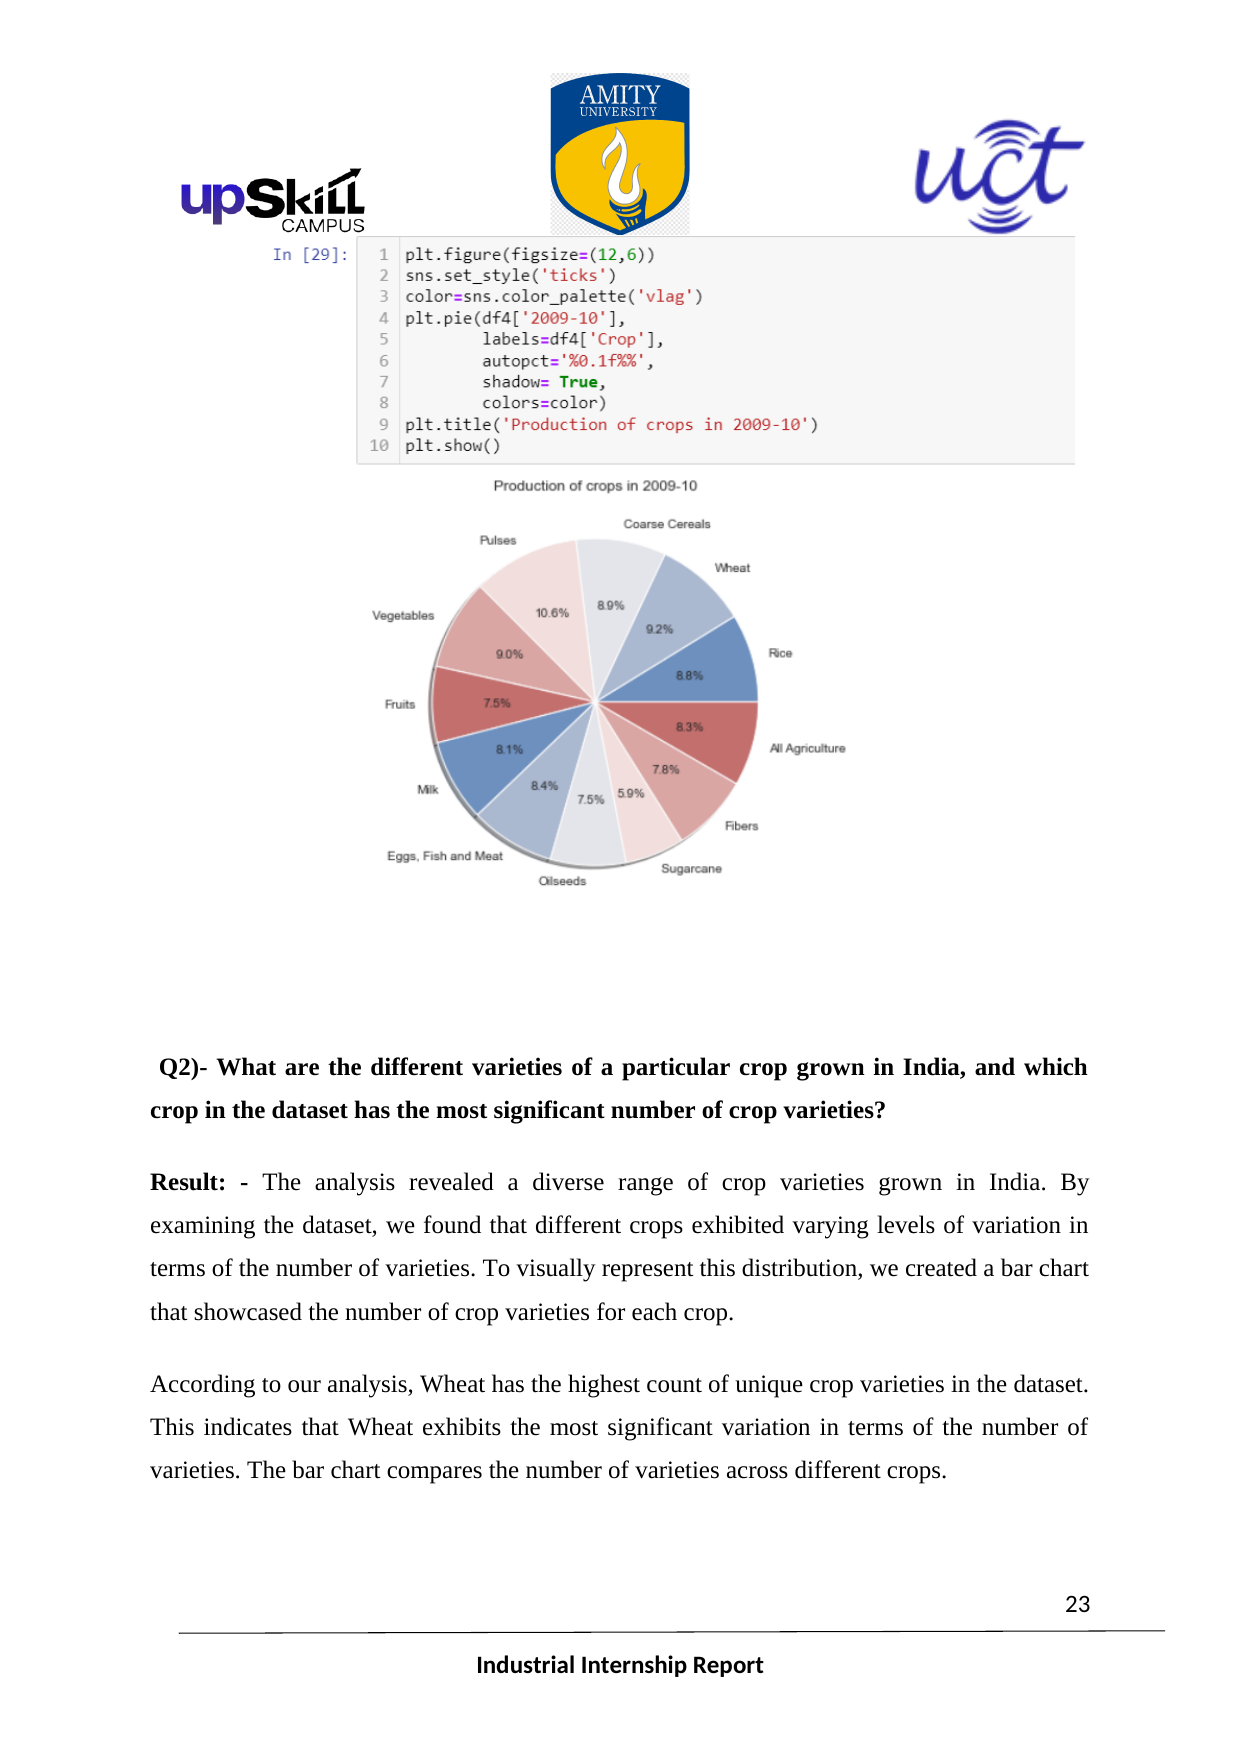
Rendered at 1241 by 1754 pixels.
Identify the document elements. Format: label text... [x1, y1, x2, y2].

picture [150, 73, 1091, 908]
text Q2)- What are the different varieties of a particular crop grown in India, and which crop in the dataset has the most significant number of crop varieties? [150, 1052, 1090, 1124]
text Result: - The analysis revealed a diverse range of crop varieties grown in India. By examining the dataset, we found that different crops exhibited varying levels of variation in terms of the number of varieties. To visually represent this distribution, we created a bar chart that showcased the number of crop varieties for each crop. [150, 1167, 1090, 1325]
text According to our analysis, Wheat has the highest count of unique crop varieties in the dataset. This indicates that Wheat exhibits the most significant variation in terms of the number of varieties. The bar chart compares the number of varieties across different crops. [150, 1369, 1090, 1484]
